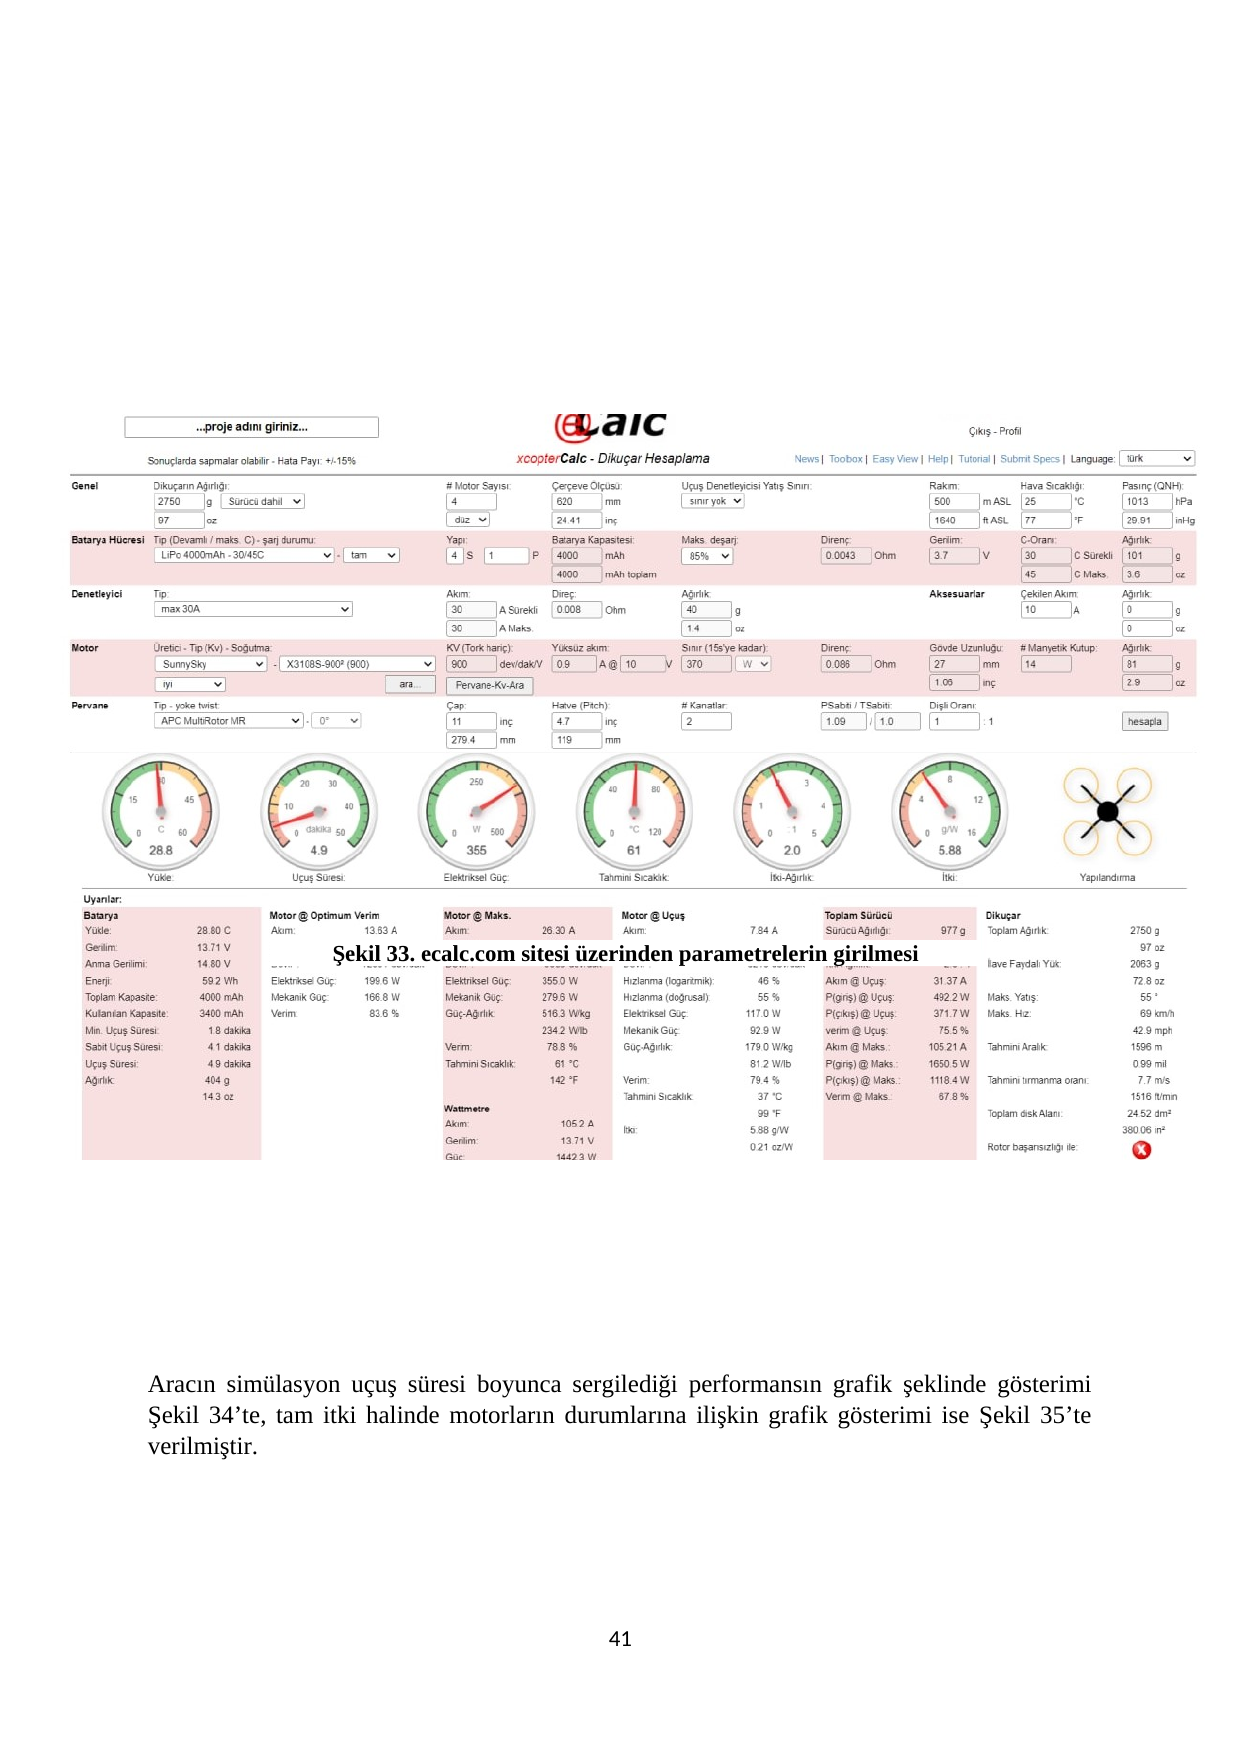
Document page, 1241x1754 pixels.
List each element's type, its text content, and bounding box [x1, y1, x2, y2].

picture [52, 414, 1205, 1160]
text Aracın simülasyon uçuş süresi boyunca sergilediği performansın grafik şeklinde gösterimi Şekil 34’te, tam itki halinde motorların durumlarına ilişkin grafik gösterimi ise Şekil 35’te verilmiştir. [148, 1369, 1093, 1460]
